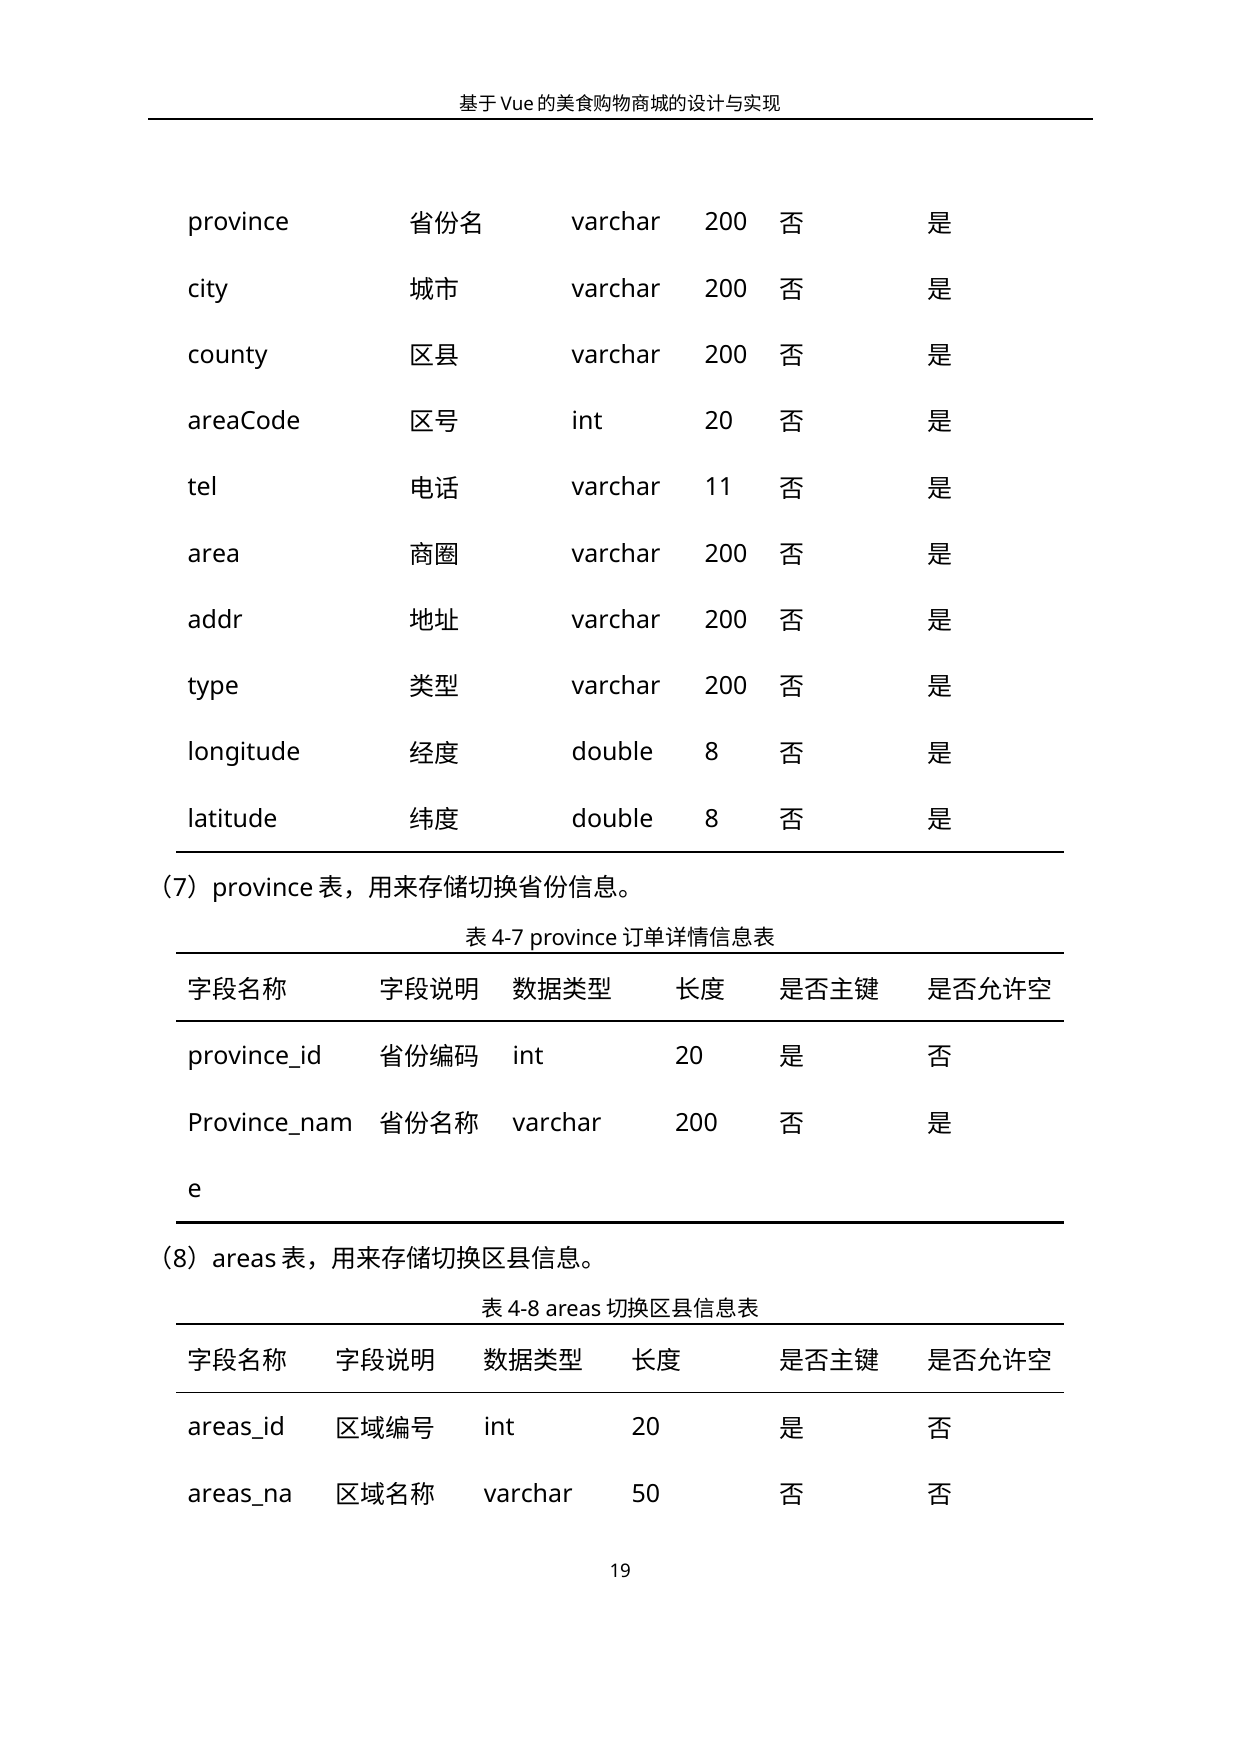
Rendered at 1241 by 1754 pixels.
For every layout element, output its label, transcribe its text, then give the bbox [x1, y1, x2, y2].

table_cell 区域名称 [324, 1459, 472, 1526]
table_cell varchar [560, 188, 693, 254]
table_cell 否 [916, 1393, 1064, 1459]
table_cell province_id [176, 1022, 368, 1088]
table_cell 否 [768, 254, 916, 321]
table_cell 是 [916, 321, 1064, 387]
table_header 是否允许空 [916, 1325, 1064, 1391]
table_cell 200 [693, 254, 768, 321]
table_cell 是 是 是 是 是 是 [916, 453, 1064, 851]
table_cell int [501, 1022, 663, 1088]
table_cell 否 [768, 188, 916, 254]
table_cell varchar [560, 321, 693, 387]
table_header 字段说明 [368, 954, 501, 1020]
table_cell 200 [693, 321, 768, 387]
table_cell 城市 [398, 254, 560, 321]
table_cell 区县 [398, 321, 560, 387]
table_cell 否 [768, 1459, 916, 1526]
table_cell province [176, 188, 398, 254]
table_header 数据类型 [501, 954, 663, 1020]
table_header 字段名称 [176, 954, 368, 1020]
table_cell 50 [620, 1459, 768, 1526]
text （8）areas表，用来存储切换区县信息。 [148, 1224, 1093, 1290]
table_cell city [176, 254, 398, 321]
table_cell 否 [916, 1459, 1064, 1526]
text 表4-7 province订单详情信息表 [148, 919, 1093, 952]
table_cell varchar [560, 254, 693, 321]
table_header 是否主键 [768, 954, 916, 1020]
table_cell 省份名称 [368, 1088, 501, 1221]
table_cell county [176, 321, 398, 387]
table_cell 省份名 [398, 188, 560, 254]
table_header 字段名称 [176, 1325, 324, 1391]
table_cell 是 [768, 1393, 916, 1459]
table_cell varchar [501, 1088, 663, 1221]
table_header 长度 [620, 1325, 768, 1391]
table_header 长度 [664, 954, 768, 1020]
table_cell 20 [664, 1022, 768, 1088]
table_header 数据类型 [472, 1325, 620, 1391]
table_cell 200 [693, 188, 768, 254]
table_header 是否允许空 [916, 954, 1064, 1020]
table_cell 否 [768, 387, 916, 453]
table_cell varchar [472, 1459, 620, 1526]
table_cell 200 [664, 1088, 768, 1221]
table_cell 是 [916, 188, 1064, 254]
table_cell 20 [620, 1393, 768, 1459]
table_cell 区号 [398, 387, 560, 453]
table_cell 区域编号 [324, 1393, 472, 1459]
table_cell 11 200 200 200 8 8 [693, 453, 768, 851]
table_cell areas_name [176, 1459, 324, 1526]
table_cell 是 [916, 1088, 1064, 1221]
table_cell 是 [768, 1022, 916, 1088]
table_cell 否 [768, 1088, 916, 1221]
table_cell int [560, 387, 693, 453]
table_cell 否 [768, 321, 916, 387]
table_cell 电话 商圈 地址 类型 经度 纬度 [398, 453, 560, 851]
table_cell 省份编码 [368, 1022, 501, 1088]
table_cell 是 [916, 387, 1064, 453]
table_header 字段说明 [324, 1325, 472, 1391]
table_cell 是 [916, 254, 1064, 321]
table_cell 否 否 否 否 否 否 [768, 453, 916, 851]
table_cell int [472, 1393, 620, 1459]
table_cell areas_id [176, 1393, 324, 1459]
table_cell areaCode [176, 387, 398, 453]
table_header 是否主键 [768, 1325, 916, 1391]
table_cell tel area addr type longitude latitude [176, 453, 398, 851]
table_cell varchar varchar varchar varchar double double [560, 453, 693, 851]
table_cell 否 [916, 1022, 1064, 1088]
text 表4-8 areas切换区县信息表 [148, 1290, 1093, 1323]
table_cell Province_name [176, 1088, 368, 1221]
table_cell 20 [693, 387, 768, 453]
text （7）province表，用来存储切换省份信息。 [148, 853, 1093, 919]
